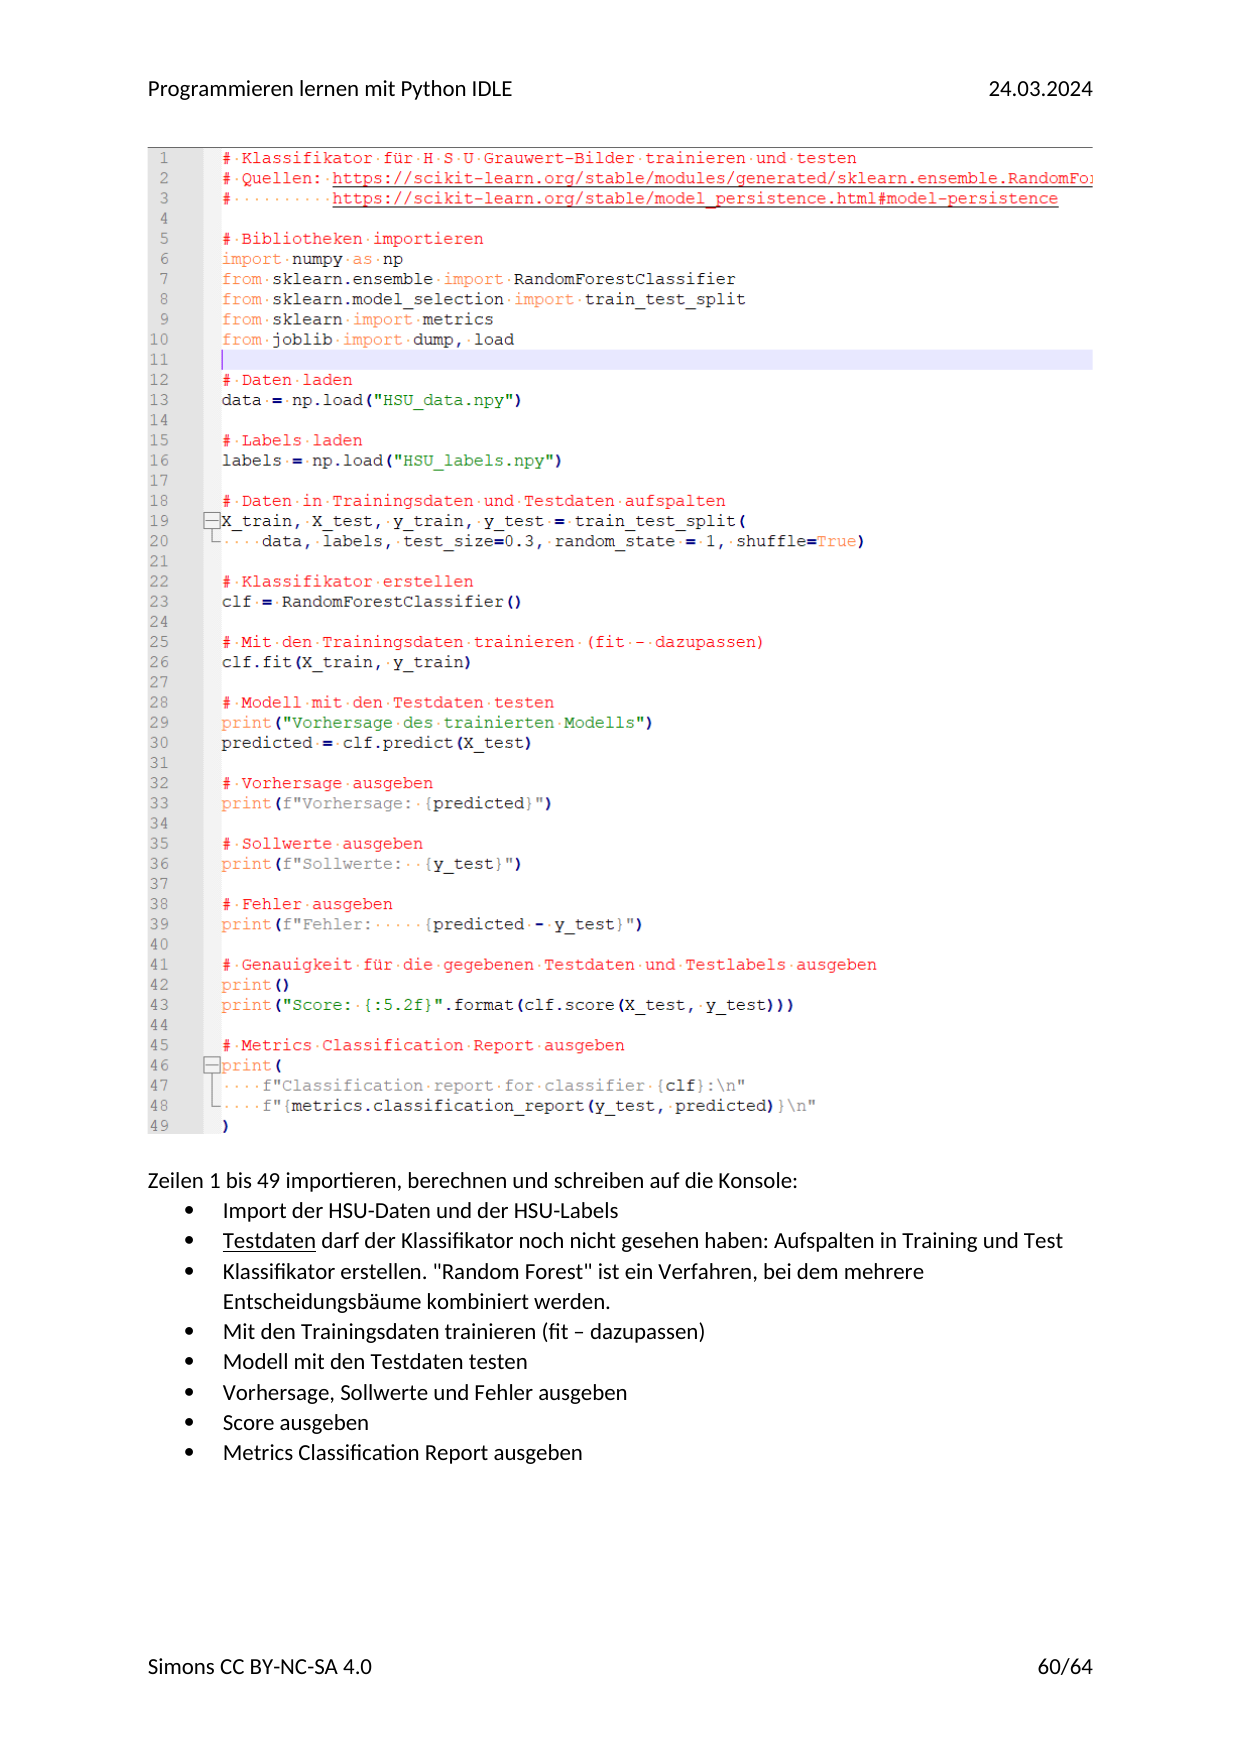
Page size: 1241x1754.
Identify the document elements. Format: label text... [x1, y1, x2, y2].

list Mit den Trainingsdaten trainieren (fit – dazupassen) [185, 1317, 1092, 1345]
list Score ausgeben [185, 1408, 1092, 1436]
list Testdaten darf der Klassifikator noch nicht gesehen haben: Aufspalten in Training und Test [185, 1227, 1092, 1255]
list Import der HSU-Daten und der HSU-Labels [185, 1196, 1092, 1224]
list Klassifikator erstellen. "Random Forest" ist ein Verfahren, bei dem mehrere Entscheidungsbäume kombiniert werden. [185, 1257, 1092, 1315]
list Metrics Classification Report ausgeben [185, 1438, 1092, 1466]
text Zeilen 1 bis 49 importieren, berechnen und schreiben auf die Konsole: [148, 1166, 1092, 1194]
list Vorhersage, Sollwerte und Fehler ausgeben [185, 1378, 1092, 1406]
picture [147, 147, 1093, 1134]
list Modell mit den Testdaten testen [185, 1347, 1092, 1376]
